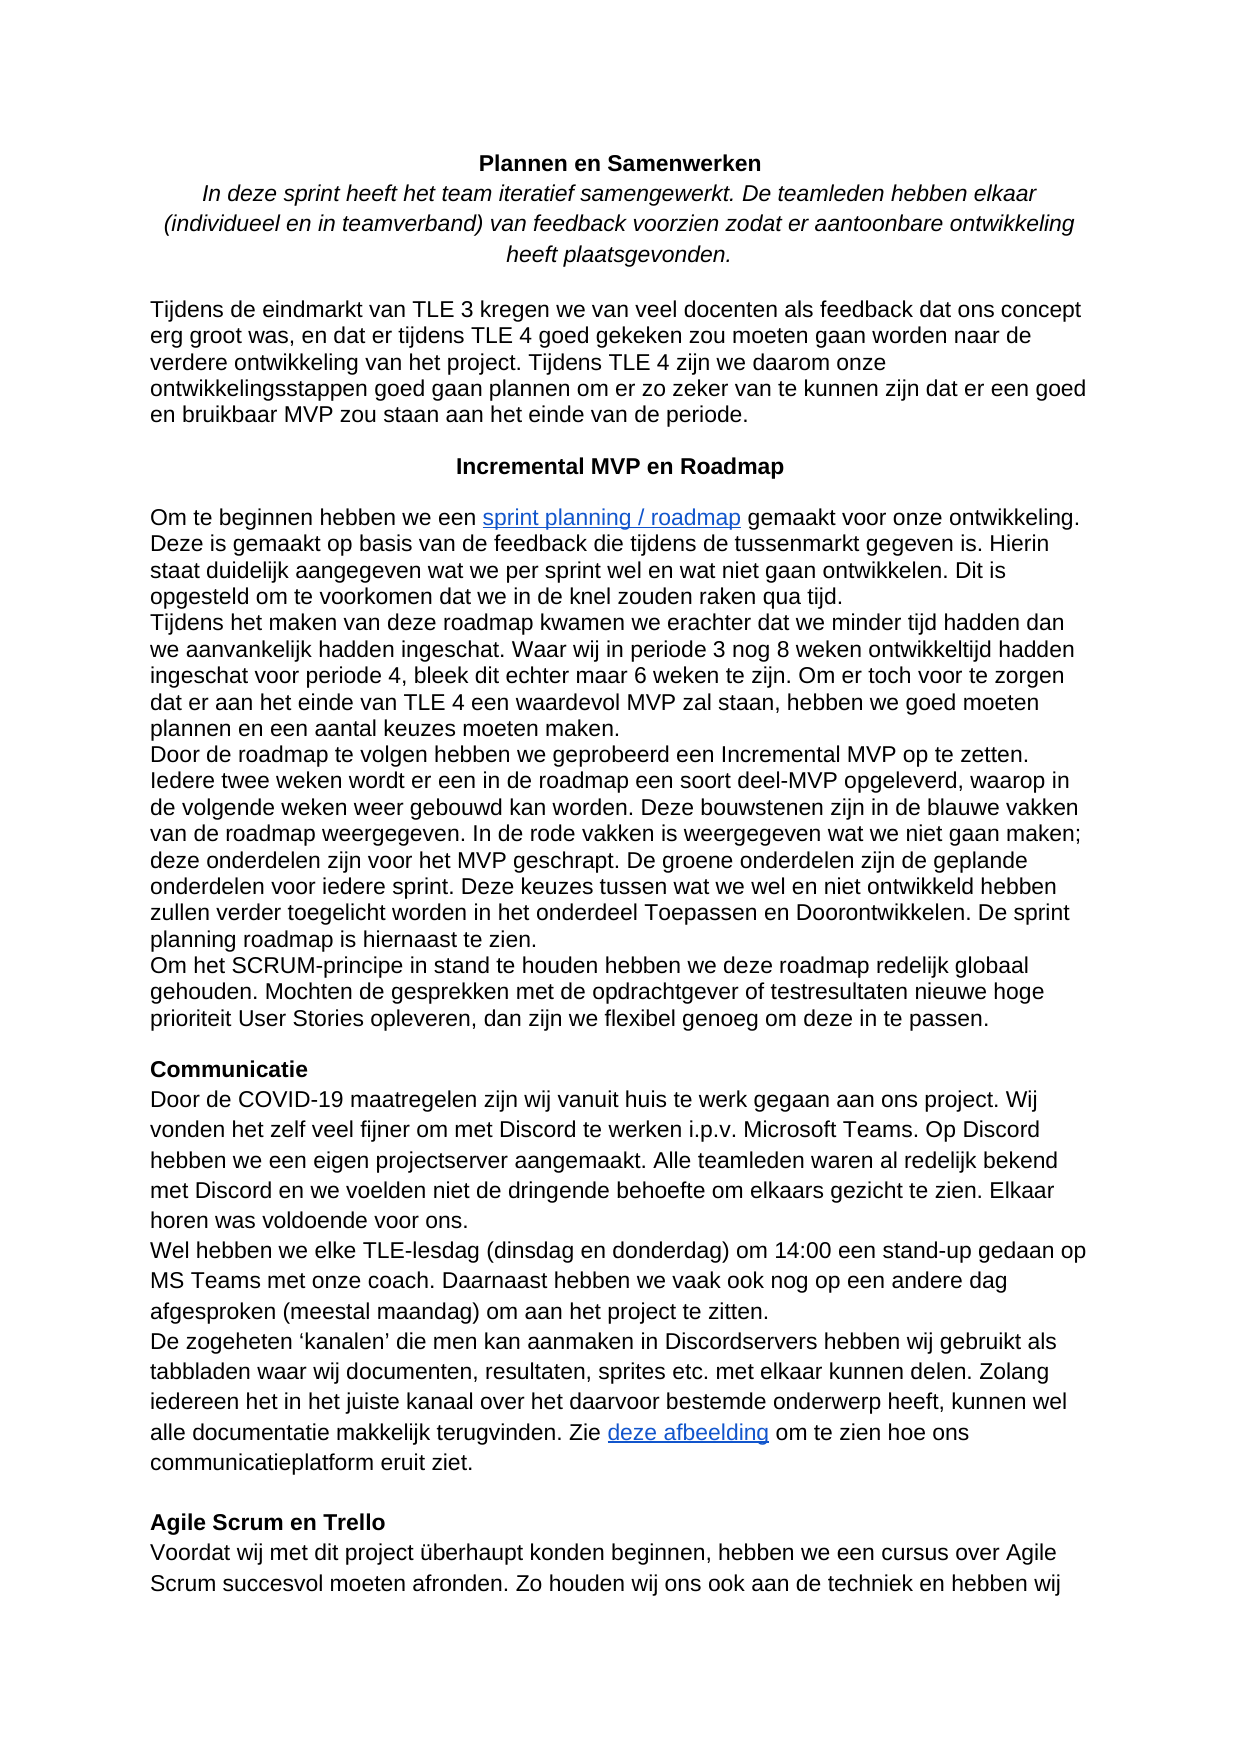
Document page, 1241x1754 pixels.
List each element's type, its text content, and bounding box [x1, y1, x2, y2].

text Communicatie [150, 1056, 1090, 1082]
text Plannen en Samenwerken [150, 150, 1090, 176]
text Door de COVID-19 maatregelen zijn wij vanuit huis te werk gegaan aan ons project. Wij vonden het zelf veel fijner om met Discord te werken i.p.v. Microsoft Teams. Op Discord hebben we een eigen projectserver aangemaakt. Alle teamleden waren al redelijk bekend met Discord en we voelden niet de dringende behoefte om elkaars gezicht te zien. Elkaar horen was voldoende voor ons. [150, 1086, 1090, 1233]
text Wel hebben we elke TLE-lesdag (dinsdag en donderdag) om 14:00 een stand-up gedaan op MS Teams met onze coach. Daarnaast hebben we vaak ook nog op een andere dag afgesproken (meestal maandag) om aan het project te zitten. [150, 1237, 1090, 1324]
text Incremental MVP en Roadmap [150, 453, 1090, 479]
text De zogeheten ‘kanalen’ die men kan aanmaken in Discordservers hebben wij gebruikt als tabbladen waar wij documenten, resultaten, sprites etc. met elkaar kunnen delen. Zolang iedereen het in het juiste kanaal over het daarvoor bestemde onderwerp heeft, kunnen wel alle documentatie makkelijk terugvinden. Zie deze afbeelding om te zien hoe ons communicatieplatform eruit ziet. [150, 1328, 1090, 1475]
text In deze sprint heeft het team iteratief samengewerkt. De teamleden hebben elkaar (individueel en in teamverband) van feedback voorzien zodat er aantoonbare ontwikkeling heeft plaatsgevonden. [150, 180, 1090, 267]
text Agile Scrum en Trello [150, 1509, 1090, 1536]
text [150, 1539, 1090, 1596]
text Om te beginnen hebben we een sprint planning / roadmap gemaakt voor onze ontwikkeling. Deze is gemaakt op basis van de feedback die tijdens de tussenmarkt gegeven is. Hierin staat duidelijk aangegeven wat we per sprint wel en wat niet gaan ontwikkelen. Dit is opgesteld om te voorkomen dat we in de knel zouden raken qua tijd. Tijdens het maken van deze roadmap kwamen we erachter dat we minder tijd hadden dan we aanvankelijk hadden ingeschat. Waar wij in periode 3 nog 8 weken ontwikkeltijd hadden ingeschat voor periode 4, bleek dit echter maar 6 weken te zijn. Om er toch voor te zorgen dat er aan het einde van TLE 4 een waardevol MVP zal staan, hebben we goed moeten plannen en een aantal keuzes moeten maken. Door de roadmap te volgen hebben we geprobeerd een Incremental MVP op te zetten. Iedere twee weken wordt er een in de roadmap een soort deel-MVP opgeleverd, waarop in de volgende weken weer gebouwd kan worden. Deze bouwstenen zijn in de blauwe vakken van de roadmap weergegeven. In de rode vakken is weergegeven wat we niet gaan maken; deze onderdelen zijn voor het MVP geschrapt. De groene onderdelen zijn de geplande onderdelen voor iedere sprint. Deze keuzes tussen wat we wel en niet ontwikkeld hebben zullen verder toegelicht worden in het onderdeel Toepassen en Doorontwikkelen. De sprint planning roadmap is hiernaast te zien. Om het SCRUM-principe in stand te houden hebben we deze roadmap redelijk globaal gehouden. Mochten de gesprekken met de opdrachtgever of testresultaten nieuwe hoge prioriteit User Stories opleveren, dan zijn we flexibel genoeg om deze in te passen. [150, 504, 1090, 1031]
text Tijdens de eindmarkt van TLE 3 kregen we van veel docenten als feedback dat ons concept erg groot was, en dat er tijdens TLE 4 goed gekeken zou moeten gaan worden naar de verdere ontwikkeling van het project. Tijdens TLE 4 zijn we daarom onze ontwikkelingsstappen goed gaan plannen om er zo zeker van te kunnen zijn dat er een goed en bruikbaar MVP zou staan aan het einde van de periode. [150, 296, 1090, 428]
